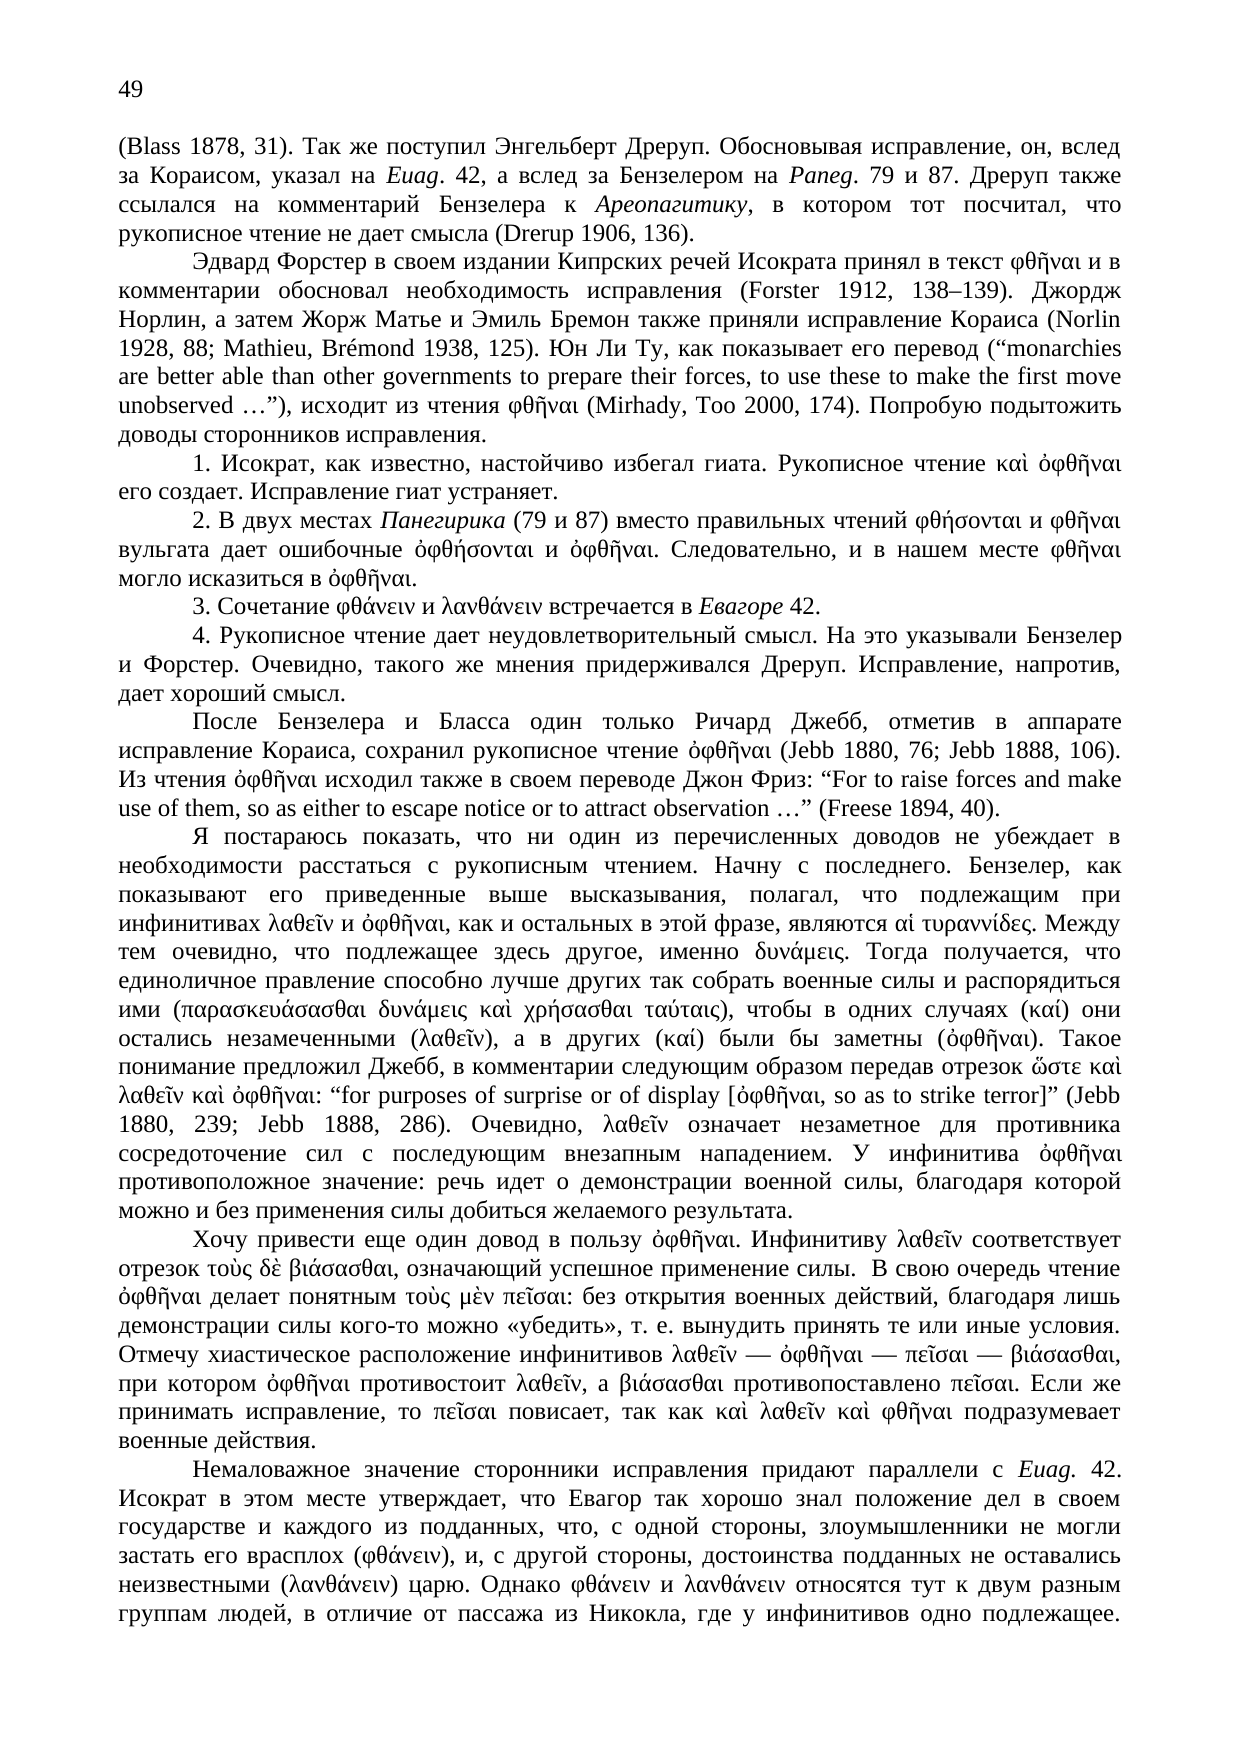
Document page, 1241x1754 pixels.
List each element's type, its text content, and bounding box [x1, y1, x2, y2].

text 3. Сочетание φθάνειν и λανθάνειν встречается в Евагоре 42. [118, 591, 1122, 620]
text После Бензелера и Бласса один только Ричард Джебб, отметив в аппарате исправление Кораиса, сохранил рукописное чтение ὀφθῆναι (Jebb 1880, 76; Jebb 1888, 106). Из чтения ὀφθῆναι исходил также в своем переводе Джон Фриз: “For to raise forces and make use of them, so as either to escape notice or to attract observation …” (Freese 1894, 40). [118, 706, 1122, 821]
text Эдвард Форстер в своем издании Кипрских речей Исократа принял в текст φθῆναι и в комментарии обосновал необходимость исправления (Forster 1912, 138–139). Джордж Норлин, а затем Жорж Матье и Эмиль Бремон также приняли исправление Кораиса (Norlin 1928, 88; Mathieu, Brémond 1938, 125). Юн Ли Ту, как показывает его перевод (“monarchies are better able than other governments to prepare their forces, to use these to make the first move unobserved …”), исходит из чтения φθῆναι (Mirhady, Too 2000, 174). Попробую подытожить доводы сторонников исправления. [118, 246, 1122, 448]
text 2. В двух местах Панегирика (79 и 87) вместо правильных чтений φθήσονται и φθῆναι вульгата дает ошибочные ὀφθήσονται и ὀφθῆναι. Следовательно, и в нашем месте φθῆναι могло исказиться в ὀφθῆναι. [118, 505, 1122, 591]
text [118, 131, 1122, 246]
text Хочу привести еще один довод в пользу ὀφθῆναι. Инфинитиву λαθεῖν соответствует отрезок τοὺς δὲ βιάσασθαι, означающий успешное применение силы. В свою очередь чтение ὀφθῆναι делает понятным τοὺς μὲν πεῖσαι: без открытия военных действий, благодаря лишь демонстрации силы кого-то можно «убедить», т. е. вынудить принять те или иные условия. Отмечу хиастическое расположение инфинитивов λαθεῖν — ὀφθῆναι — πεῖσαι — βιάσασθαι, при котором ὀφθῆναι противостоит λαθεῖν, а βιάσασθαι противопоставлено πεῖσαι. Если же принимать исправление, то πεῖσαι повисает, так как καὶ λαθεῖν καὶ φθῆναι подразумевает военные действия. [118, 1224, 1122, 1454]
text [118, 1454, 1122, 1626]
text 1. Исократ, как известно, настойчиво избегал гиата. Рукописное чтение καὶ ὀφθῆναι его создает. Исправление гиат устраняет. [118, 448, 1122, 505]
text Я постараюсь показать, что ни один из перечисленных доводов не убеждает в необходимости расстаться с рукописным чтением. Начну с последнего. Бензелер, как показывают его приведенные выше высказывания, полагал, что подлежащим при инфинитивах λαθεῖν и ὀφθῆναι, как и остальных в этой фразе, являются αἱ τυραννίδες. Между тем очевидно, что подлежащее здесь другое, именно δυνάμεις. Тогда получается, что единоличное правление способно лучше других так собрать военные силы и распорядиться ими (παρασκευάσασθαι δυνάμεις καὶ χρήσασθαι ταύταις), чтобы в одних случаях (καί) они остались незамеченными (λαθεῖν), а в других (καί) были бы заметны (ὀφθῆναι). Такое понимание предложил Джебб, в комментарии следующим образом передав отрезок ὥστε καὶ λαθεῖν καὶ ὀφθῆναι: “for purposes of surprise or of display [ὀφθῆναι, so as to strike terror]” (Jebb 1880, 239; Jebb 1888, 286). Очевидно, λαθεῖν означает незаметное для противника сосредоточение сил с последующим внезапным нападением. У инфинитива ὀφθῆναι противоположное значение: речь идет о демонстрации военной силы, благодаря которой можно и без применения силы добиться желаемого результата. [118, 821, 1122, 1224]
text 4. Рукописное чтение дает неудовлетворительный смысл. На это указывали Бензелер и Форстер. Очевидно, такого же мнения придерживался Дреруп. Исправление, напротив, дает хороший смысл. [118, 620, 1122, 706]
